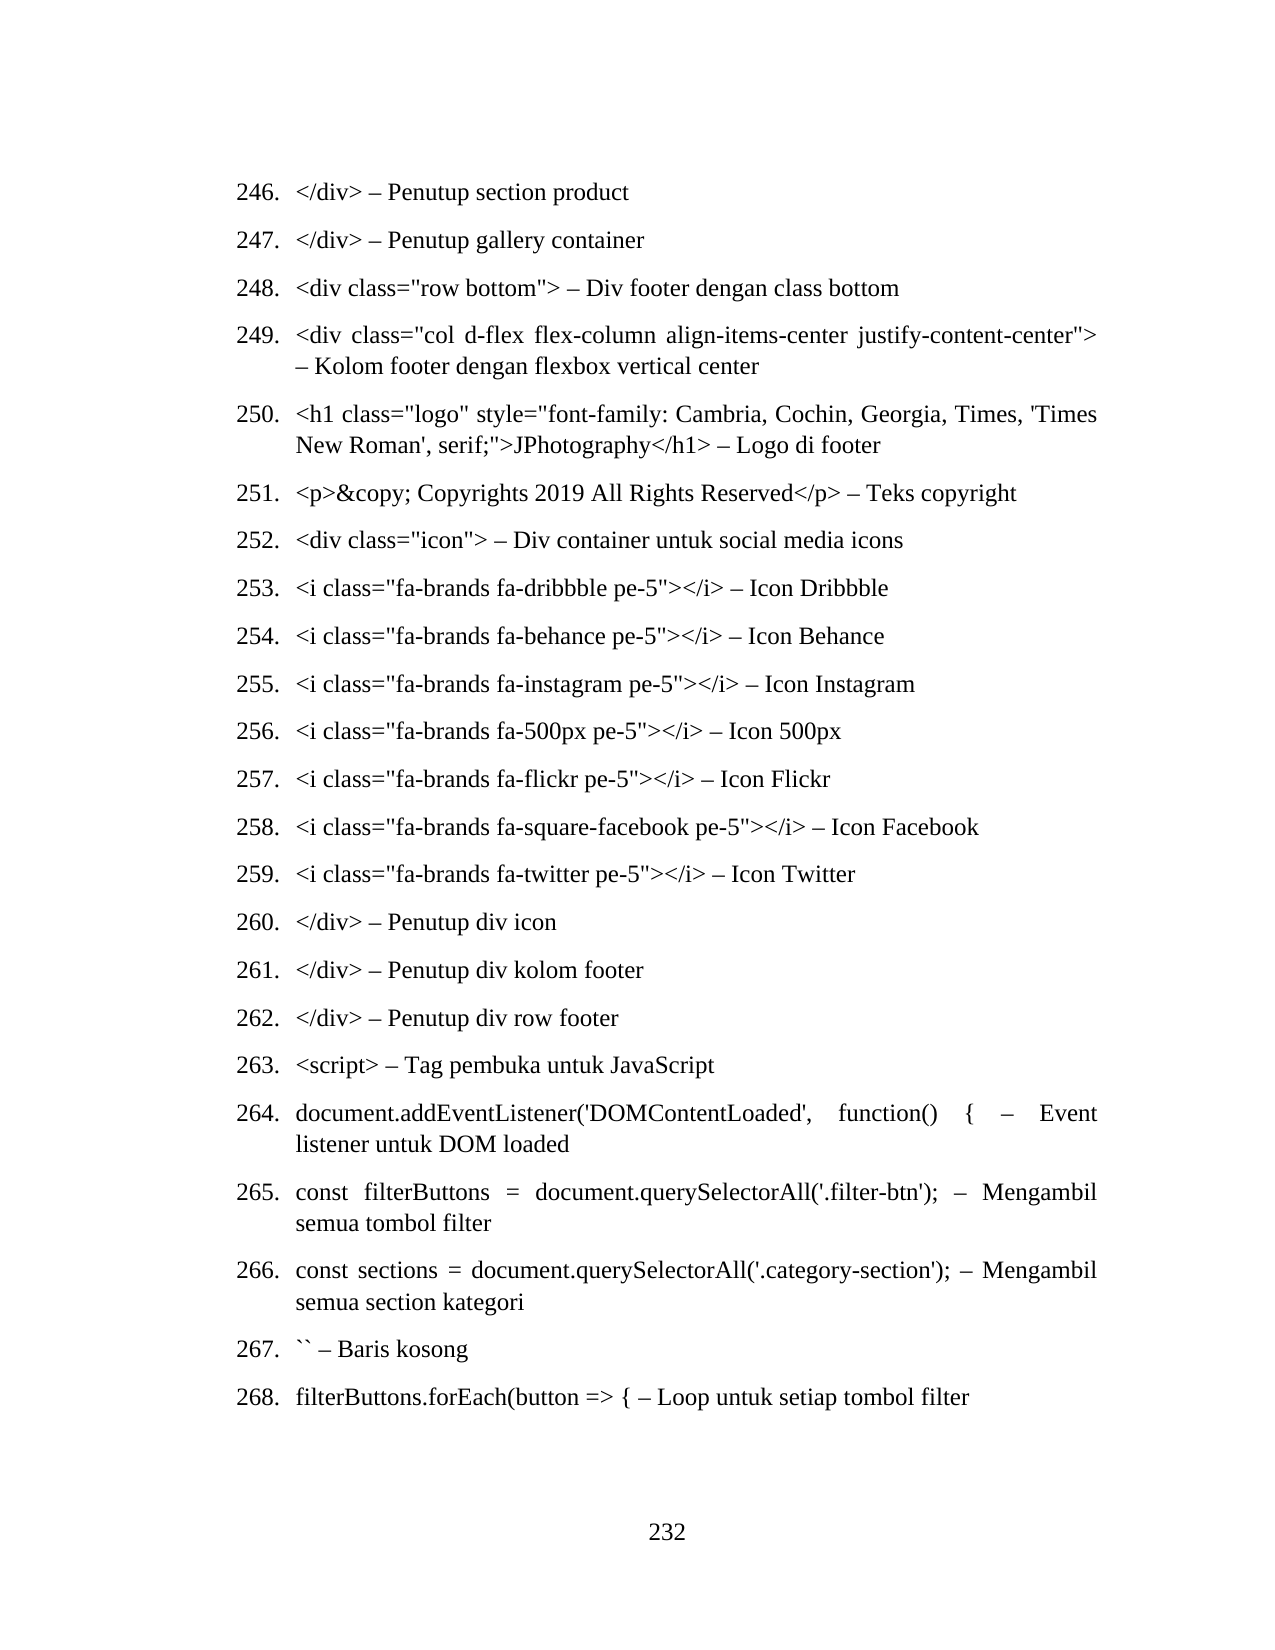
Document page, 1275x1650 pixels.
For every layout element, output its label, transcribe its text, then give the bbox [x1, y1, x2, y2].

list <i class="fa-brands fa-behance pe-5"></i> – Icon Behance [236, 621, 1098, 650]
list <i class="fa-brands fa-twitter pe-5"></i> – Icon Twitter [236, 859, 1098, 888]
list </div> – Penutup div kolom footer [236, 955, 1098, 984]
list const sections = document.querySelectorAll('.category-section'); – Mengambil semua section kategori [236, 1256, 1098, 1315]
list document.addEventListener('DOMContentLoaded', function() { – Event listener untuk DOM loaded [236, 1098, 1098, 1158]
list </div> – Penutup div row footer [236, 1003, 1098, 1031]
list <i class="fa-brands fa-dribbble pe-5"></i> – Icon Dribbble [236, 573, 1098, 602]
list <div class="row bottom"> – Div footer dengan class bottom [236, 273, 1098, 301]
list </div> – Penutup div icon [236, 907, 1098, 936]
list </div> – Penutup section product [236, 177, 1098, 206]
list <div class="icon"> – Div container untuk social media icons [236, 526, 1098, 554]
list filterButtons.forEach(button => { – Loop untuk setiap tombol filter [236, 1382, 1098, 1411]
list <h1 class="logo" style="font-family: Cambria, Cochin, Georgia, Times, 'Times New Roman', serif;">JPhotography</h1> – Logo di footer [236, 399, 1098, 459]
list <script> – Tag pembuka untuk JavaScript [236, 1050, 1098, 1079]
list const filterButtons = document.querySelectorAll('.filter-btn'); – Mengambil semua tombol filter [236, 1177, 1098, 1237]
list <i class="fa-brands fa-instagram pe-5"></i> – Icon Instagram [236, 669, 1098, 697]
list <i class="fa-brands fa-flickr pe-5"></i> – Icon Flickr [236, 764, 1098, 793]
list <p>&copy; Copyrights 2019 All Rights Reserved</p> – Teks copyright [236, 478, 1098, 507]
list <div class="col d-flex flex-column align-items-center justify-content-center"> – Kolom footer dengan flexbox vertical center [236, 320, 1098, 380]
list <i class="fa-brands fa-square-facebook pe-5"></i> – Icon Facebook [236, 812, 1098, 841]
list `` – Baris kosong [236, 1334, 1098, 1363]
list </div> – Penutup gallery container [236, 225, 1098, 254]
list <i class="fa-brands fa-500px pe-5"></i> – Icon 500px [236, 716, 1098, 745]
